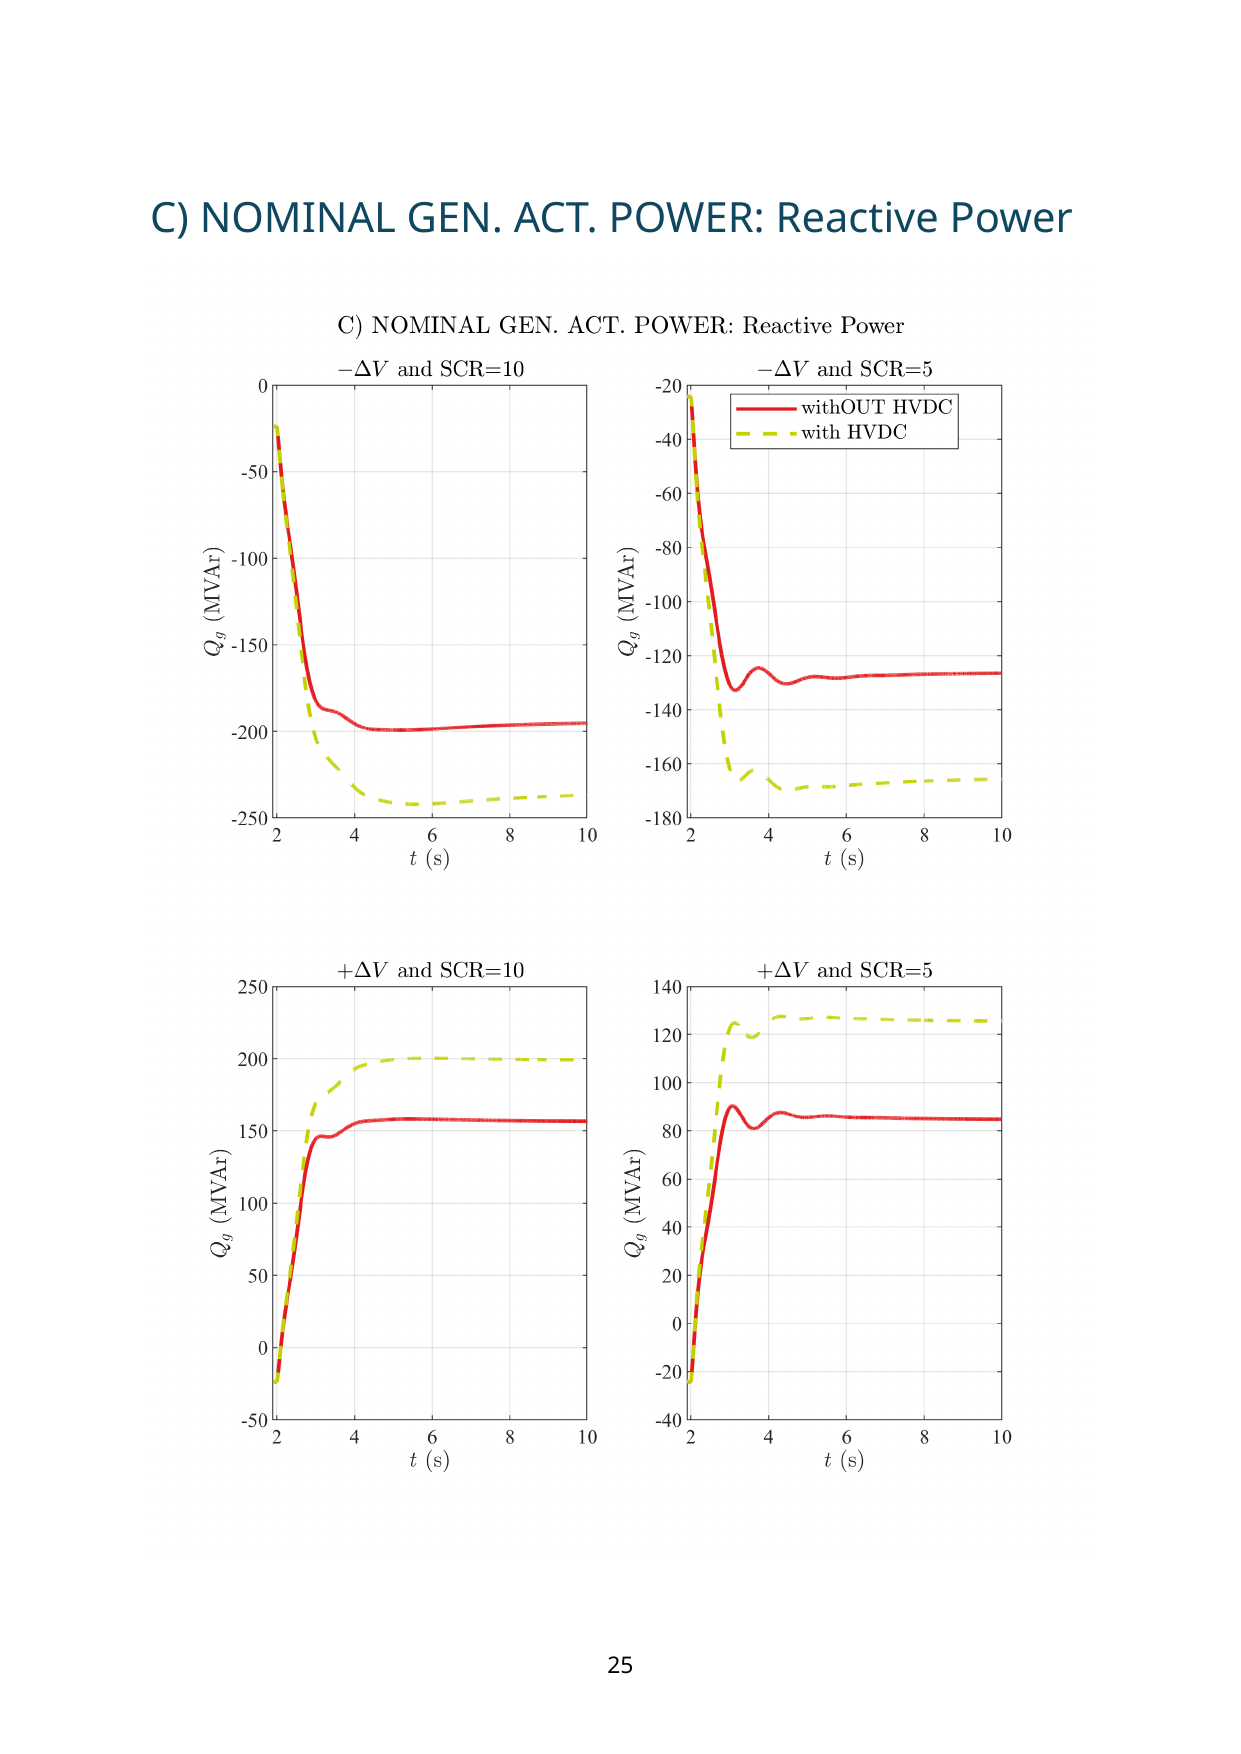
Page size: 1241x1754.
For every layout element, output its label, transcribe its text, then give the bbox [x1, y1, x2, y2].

subtitle C) NOMINAL GEN. ACT. POWER: Reactive Power [150, 187, 1090, 244]
picture [150, 257, 1091, 1559]
